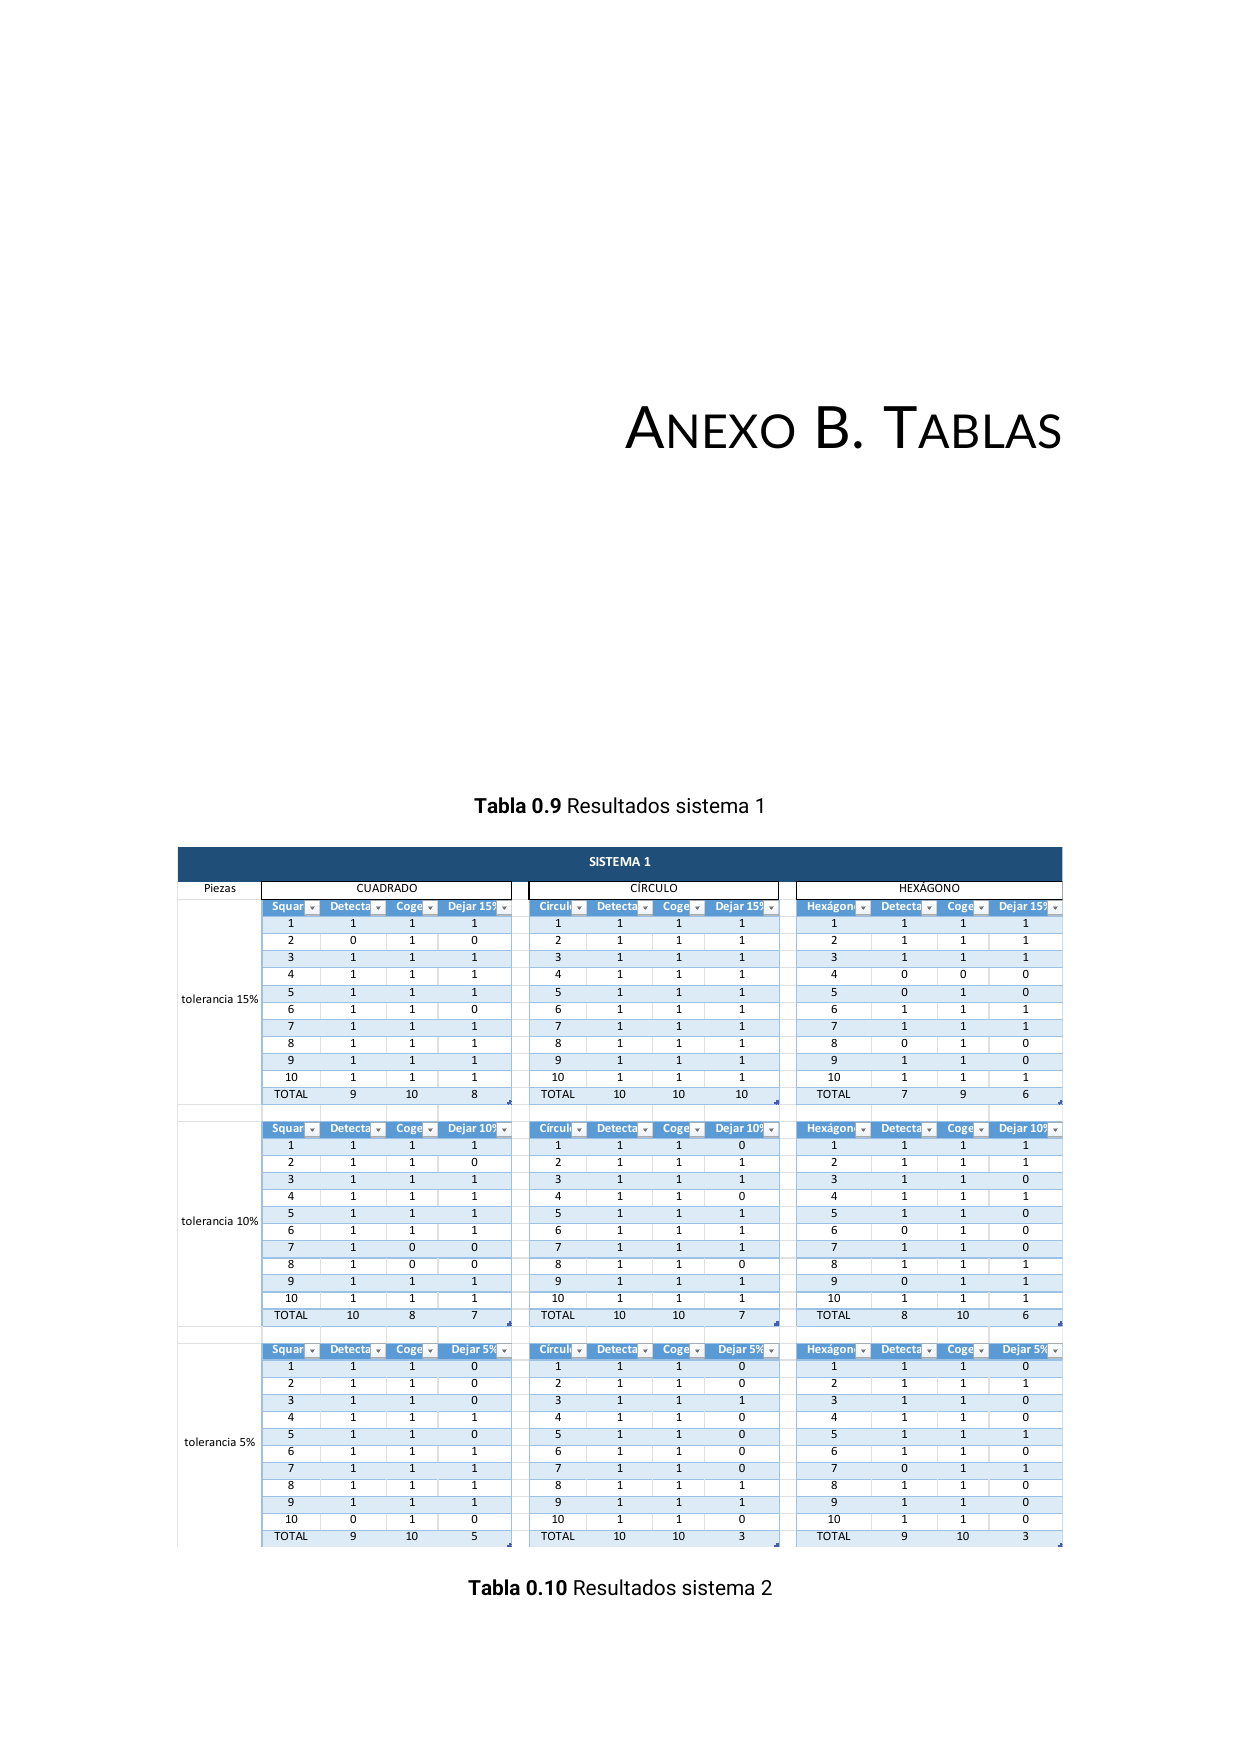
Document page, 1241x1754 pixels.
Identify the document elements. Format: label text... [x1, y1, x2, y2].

text Tablas [215, 391, 1063, 461]
